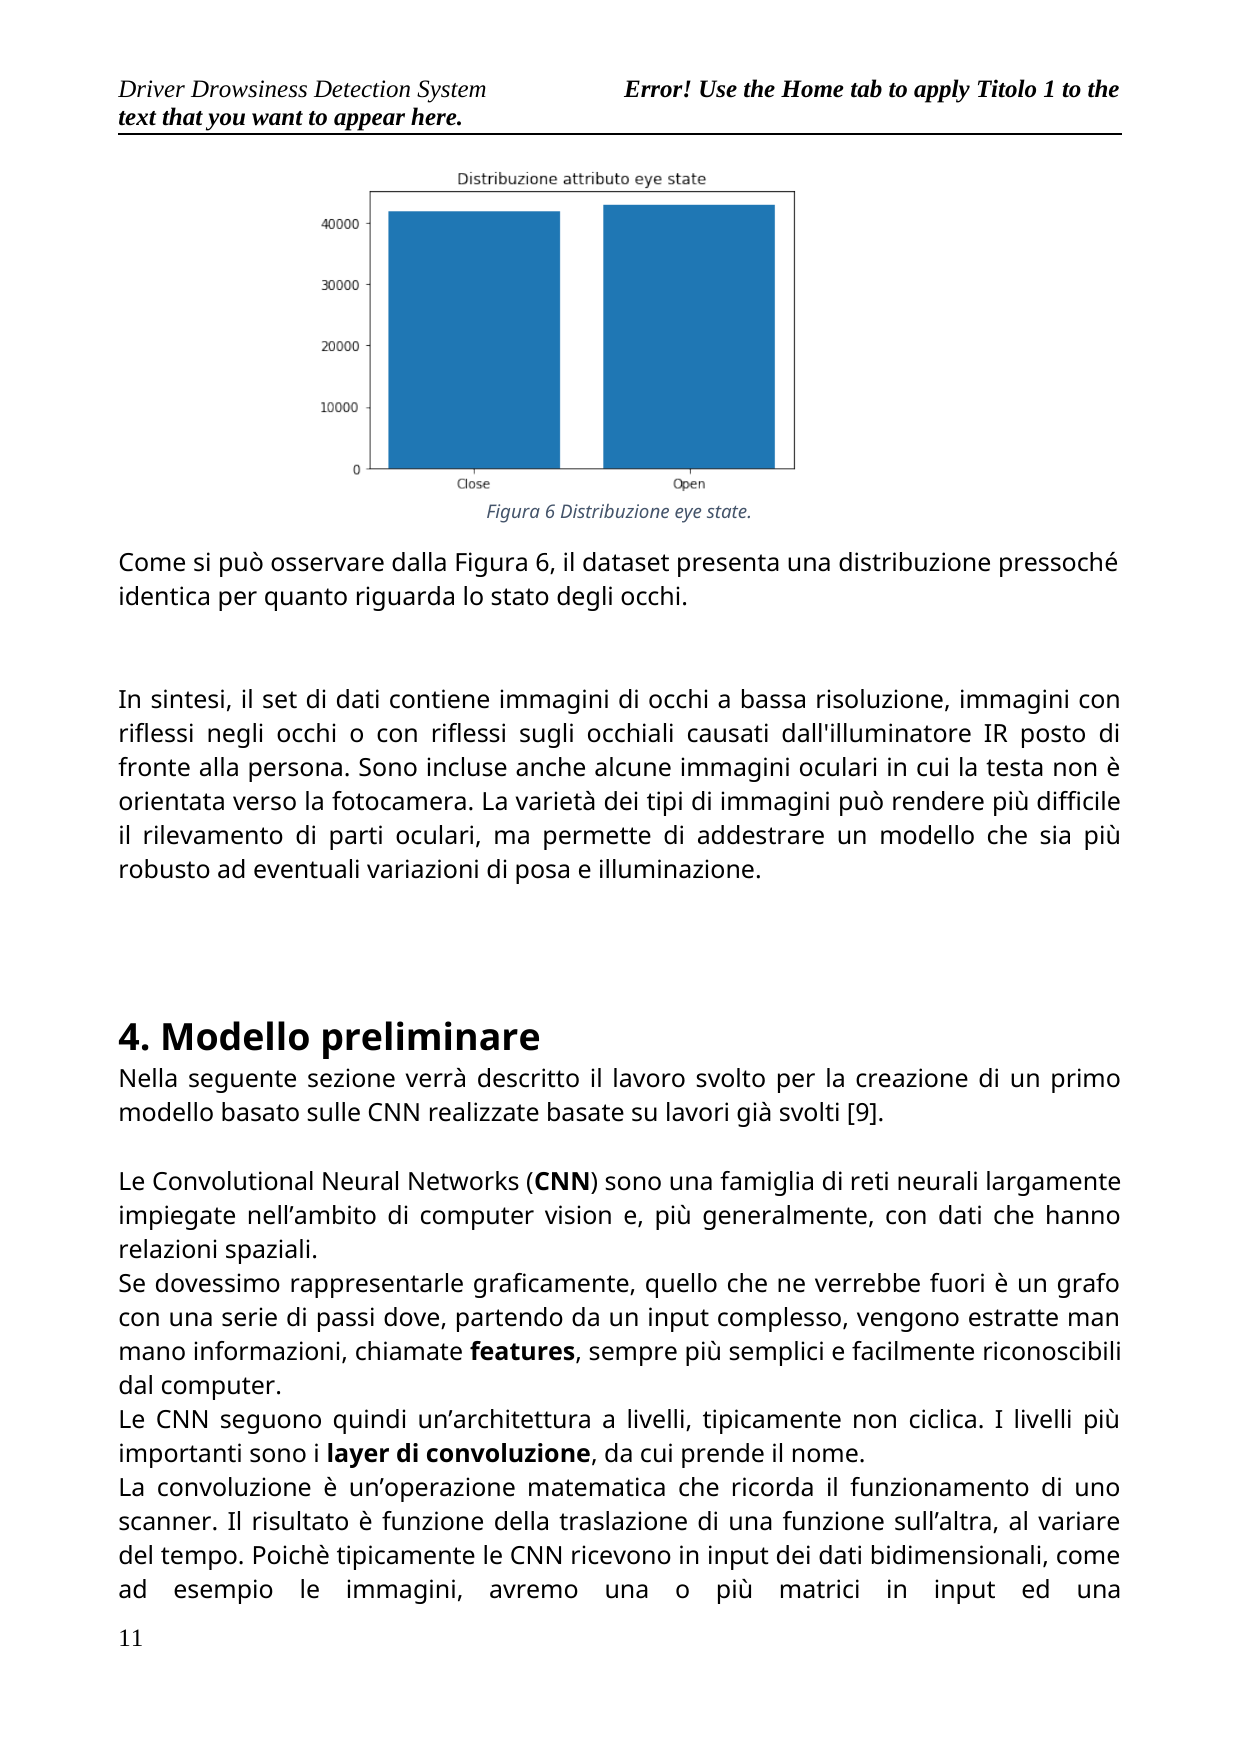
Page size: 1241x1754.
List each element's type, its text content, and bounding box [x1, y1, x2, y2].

text Le CNN seguono quindi un’architettura a livelli, tipicamente non ciclica. I livelli più importanti sono i layer di convoluzione, da cui prende il nome. [118, 1402, 1122, 1470]
text Figura 6 Distribuzione eye state. [118, 499, 1122, 524]
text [118, 1538, 1122, 1606]
text Come si può osservare dalla Figura 6, il dataset presenta una distribuzione pressoché identica per quanto riguarda lo stato degli occhi. [118, 545, 1122, 613]
text Se dovessimo rappresentarle graficamente, quello che ne verrebbe fuori è un grafo con una serie di passi dove, partendo da un input complesso, vengono estratte man mano informazioni, chiamate features, sempre più semplici e facilmente riconoscibili dal computer. [118, 1265, 1122, 1402]
picture [311, 163, 803, 499]
text Nella seguente sezione verrà descritto il lavoro svolto per la creazione di un primo modello basato sulle CNN realizzate basate su lavori già svolti [9]. [118, 1061, 1122, 1129]
text Le Convolutional Neural Networks (CNN) sono una famiglia di reti neurali largamente impiegate nell’ambito di computer vision e, più generalmente, con dati che hanno relazioni spaziali. [118, 1163, 1122, 1265]
text In sintesi, il set di dati contiene immagini di occhi a bassa risoluzione, immagini con riflessi negli occhi o con riflessi sugli occhiali causati dall'illuminatore IR posto di fronte alla persona. Sono incluse anche alcune immagini oculari in cui la testa non è orientata verso la fotocamera. La varietà dei tipi di immagini può rendere più difficile il rilevamento di parti oculari, ma permette di addestrare un modello che sia più robusto ad eventuali variazioni di posa e illuminazione. [118, 681, 1122, 886]
subtitle 4. Modello preliminare [118, 1010, 1122, 1061]
